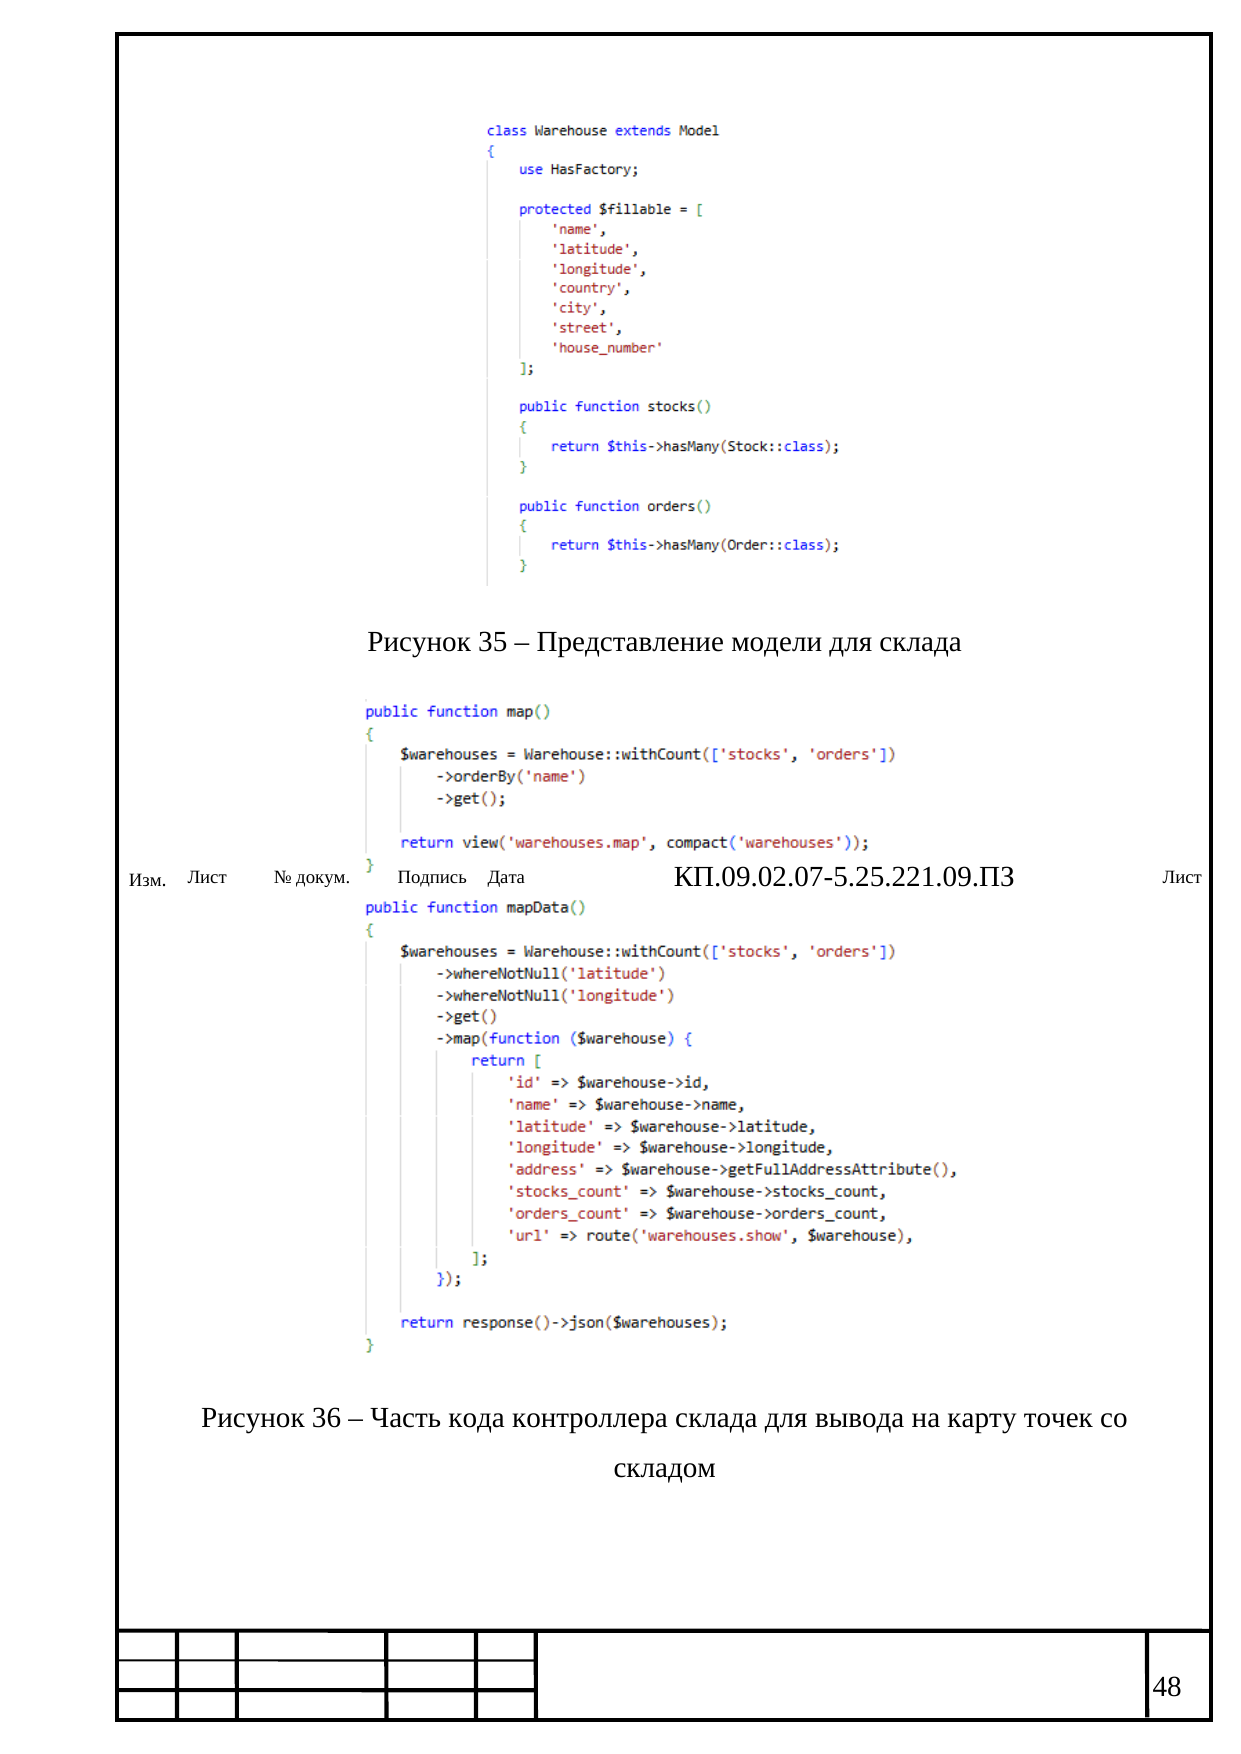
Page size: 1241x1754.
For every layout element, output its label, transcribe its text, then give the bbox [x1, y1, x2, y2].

text Рисунок 35 – Представление модели для склада [148, 624, 1181, 658]
text Рисунок 36 – Часть кода контроллера склада для вывода на карту точек со складом [148, 1400, 1181, 1484]
picture [483, 118, 846, 586]
picture [360, 699, 969, 1361]
